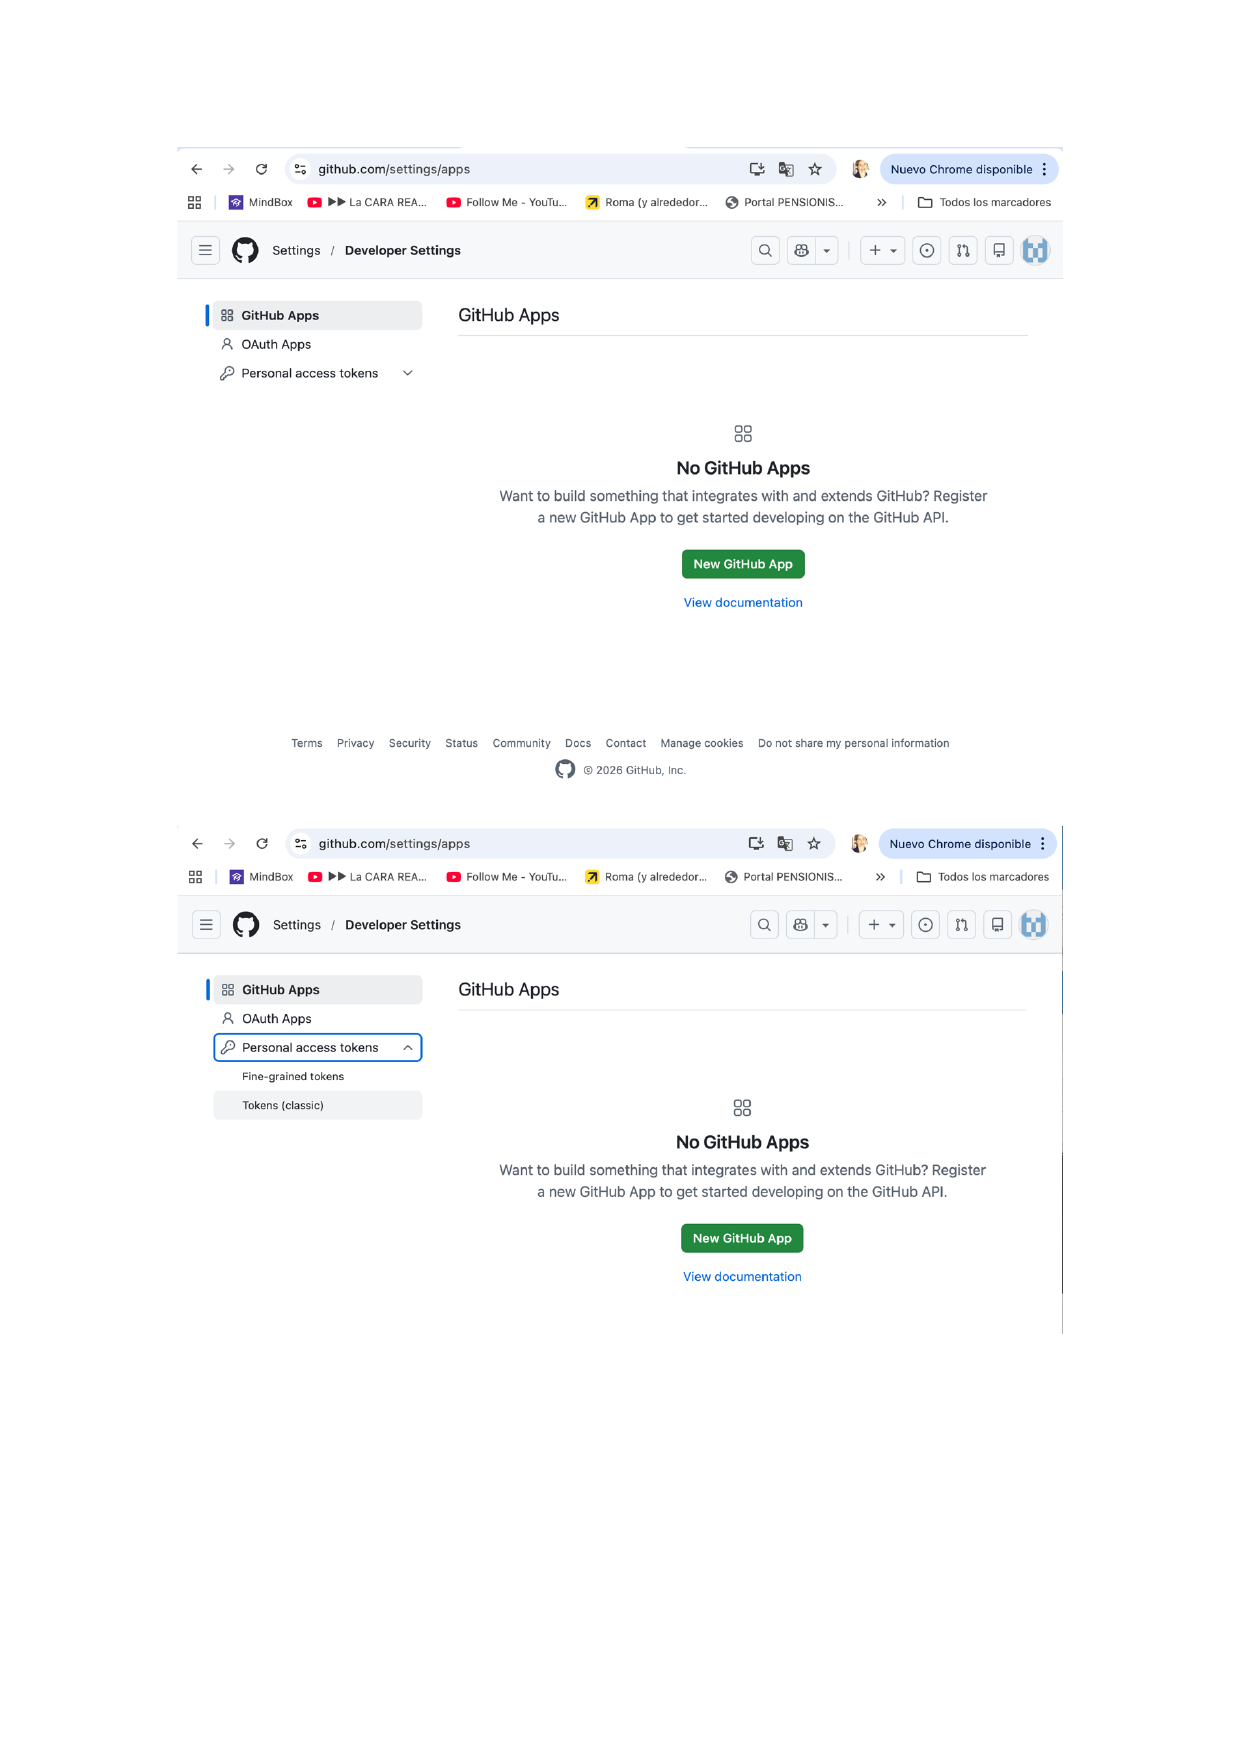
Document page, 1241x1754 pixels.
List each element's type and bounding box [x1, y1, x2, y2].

picture [177, 147, 1063, 1334]
